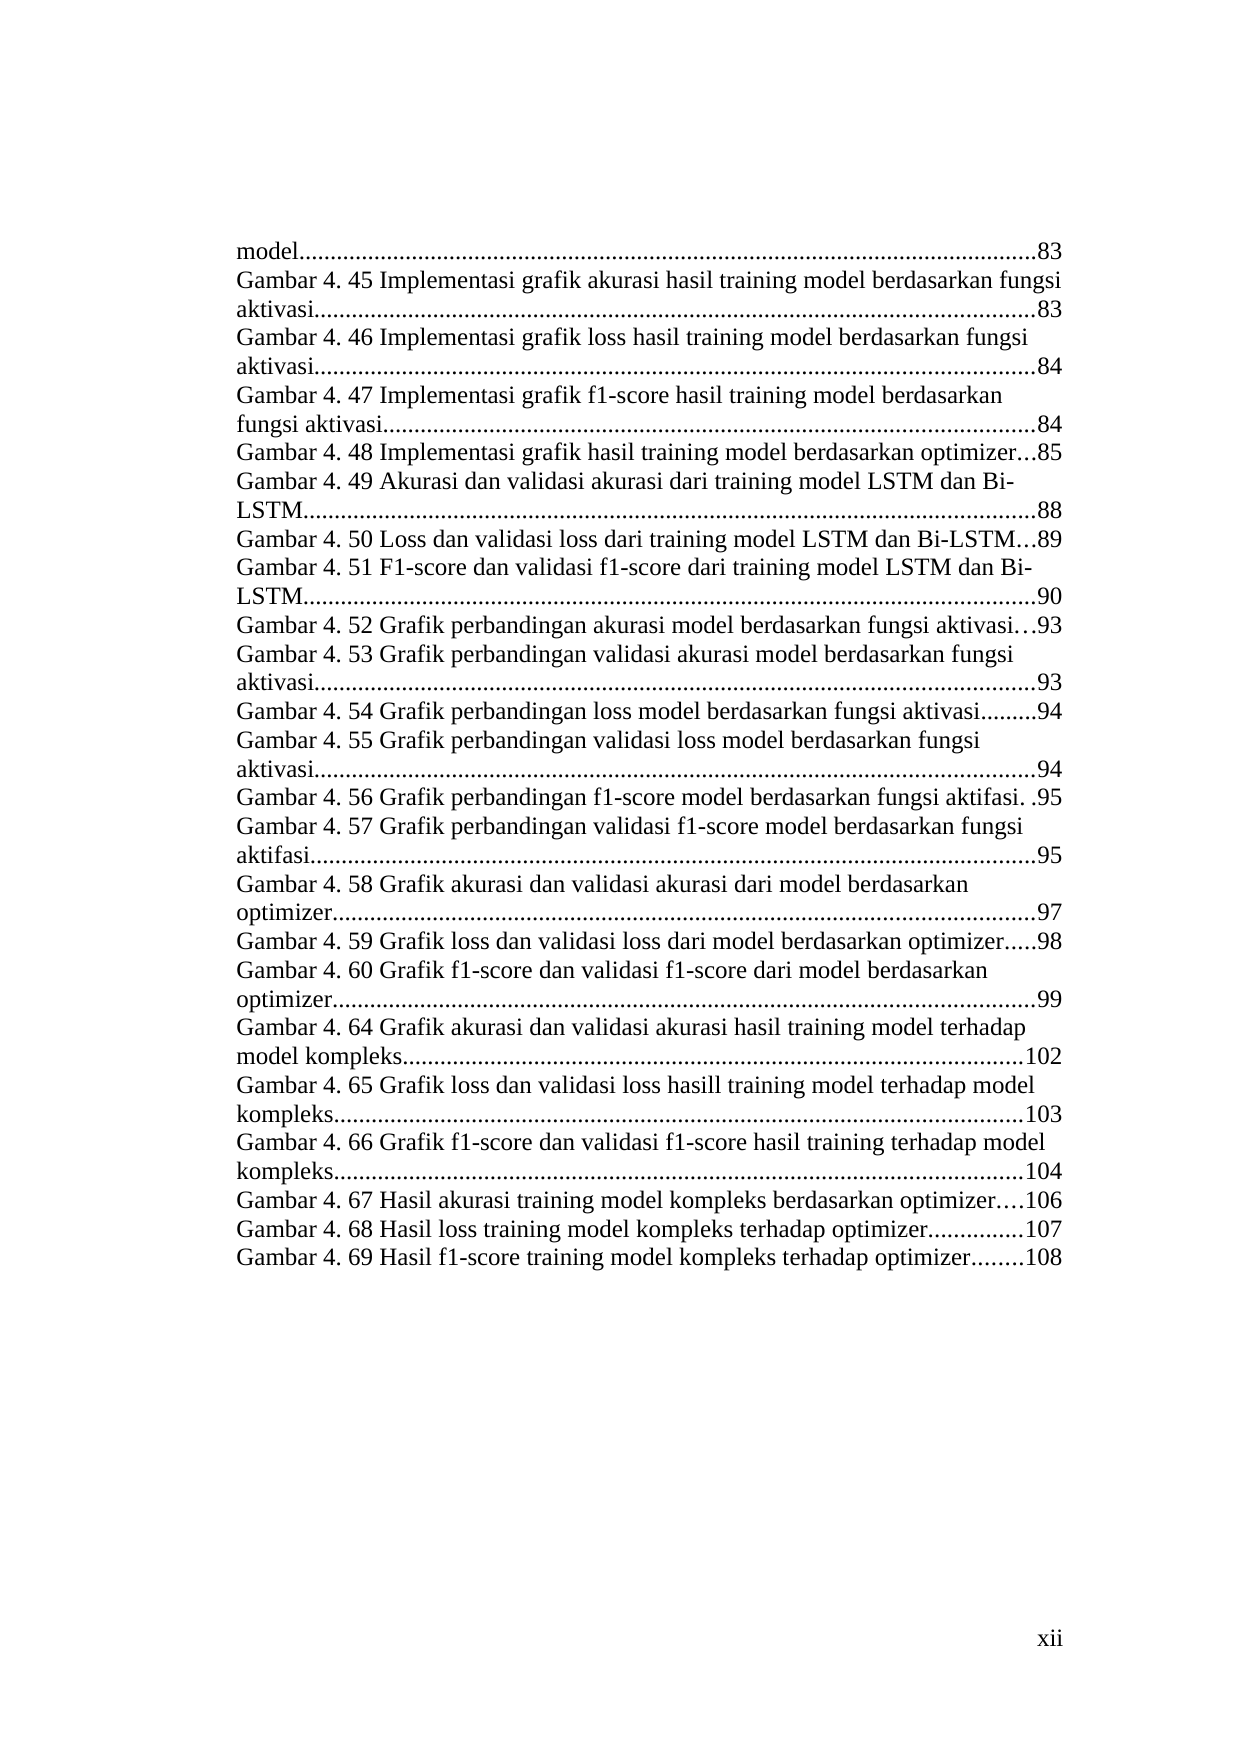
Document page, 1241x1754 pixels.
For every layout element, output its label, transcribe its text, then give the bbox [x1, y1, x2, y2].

text Gambar 4. 52 Grafik perbandingan akurasi model berdasarkan fungsi aktivasi 93 [236, 610, 1063, 639]
text Gambar 4. 56 Grafik perbandingan f1-score model berdasarkan fungsi aktifasi 95 [236, 782, 1063, 811]
text Gambar 4. 57 Grafik perbandingan validasi f1-score model berdasarkan fungsi aktifasi 95 [236, 811, 1063, 869]
text Gambar 4. 68 Hasil loss training model kompleks terhadap optimizer 107 [236, 1214, 1063, 1242]
text Gambar 4. 65 Grafik loss dan validasi loss hasill training model terhadap model kompleks 103 [236, 1070, 1063, 1127]
text Gambar 4. 45 Implementasi grafik akurasi hasil training model berdasarkan fungsi aktivasi 83 [236, 265, 1063, 322]
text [236, 236, 1063, 265]
text Gambar 4. 58 Grafik akurasi dan validasi akurasi dari model berdasarkan optimizer 97 [236, 869, 1063, 926]
text Gambar 4. 66 Grafik f1-score dan validasi f1-score hasil training terhadap model kompleks 104 [236, 1127, 1063, 1185]
text Gambar 4. 55 Grafik perbandingan validasi loss model berdasarkan fungsi aktivasi 94 [236, 725, 1063, 782]
text Gambar 4. 64 Grafik akurasi dan validasi akurasi hasil training model terhadap model kompleks 102 [236, 1012, 1063, 1070]
text Gambar 4. 50 Loss dan validasi loss dari training model LSTM dan Bi-LSTM 89 [236, 524, 1063, 552]
text Gambar 4. 60 Grafik f1-score dan validasi f1-score dari model berdasarkan optimizer 99 [236, 955, 1063, 1012]
text Gambar 4. 51 F1-score dan validasi f1-score dari training model LSTM dan Bi-LSTM 90 [236, 552, 1063, 610]
text Gambar 4. 46 Implementasi grafik loss hasil training model berdasarkan fungsi aktivasi 84 [236, 322, 1063, 380]
text Gambar 4. 54 Grafik perbandingan loss model berdasarkan fungsi aktivasi 94 [236, 696, 1063, 725]
text Gambar 4. 49 Akurasi dan validasi akurasi dari training model LSTM dan Bi-LSTM 88 [236, 466, 1063, 524]
text Gambar 4. 48 Implementasi grafik hasil training model berdasarkan optimizer 85 [236, 437, 1063, 466]
text Gambar 4. 53 Grafik perbandingan validasi akurasi model berdasarkan fungsi aktivasi 93 [236, 639, 1063, 696]
text Gambar 4. 47 Implementasi grafik f1-score hasil training model berdasarkan fungsi aktivasi 84 [236, 380, 1063, 437]
text Gambar 4. 67 Hasil akurasi training model kompleks berdasarkan optimizer 106 [236, 1185, 1063, 1214]
text Gambar 4. 69 Hasil f1-score training model kompleks terhadap optimizer 108 [236, 1242, 1063, 1271]
text Gambar 4. 59 Grafik loss dan validasi loss dari model berdasarkan optimizer 98 [236, 926, 1063, 955]
